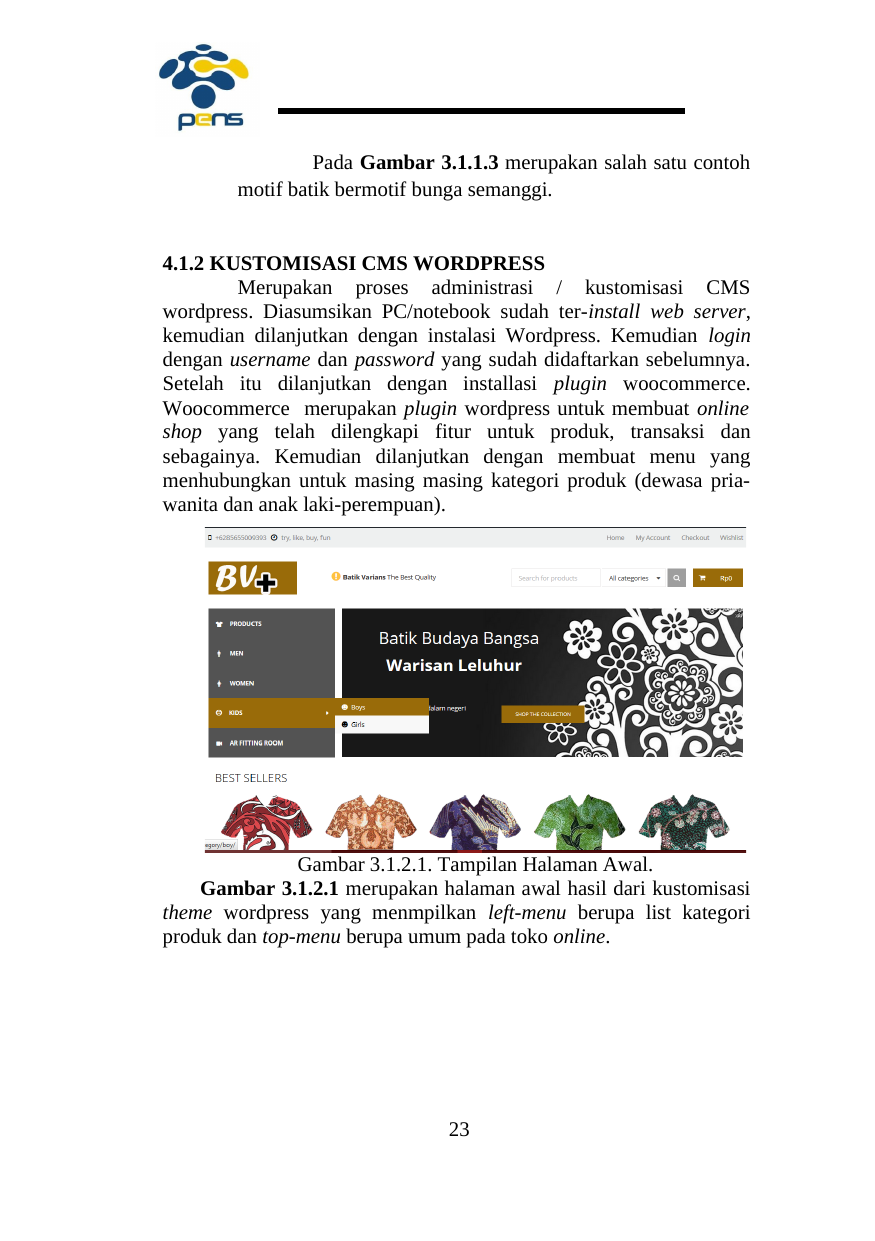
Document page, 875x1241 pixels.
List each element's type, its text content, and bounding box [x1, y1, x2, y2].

list KUSTOMISASI CMS WORDPRESS [162, 251, 751, 275]
text Merupakan proses administrasi / kustomisasi CMS wordpress. Diasumsikan PC/notebook sudah ter-install web server, kemudian dilanjutkan dengan instalasi Wordpress. Kemudian login dengan username dan password yang sudah didaftarkan sebelumnya. Setelah itu dilanjutkan dengan installasi plugin woocommerce. Woocommerce merupakan plugin wordpress untuk membuat online shop yang telah dilengkapi fitur untuk produk, transaksi dan sebagainya. Kemudian dilanjutkan dengan membuat menu yang menhubungkan untuk masing masing kategori produk (dewasa pria-wanita dan anak laki-perempuan). [162, 275, 751, 516]
list Pada Gambar 3.1.1.3 merupakan salah satu contoh motif batik bermotif bunga semanggi. [237, 150, 751, 201]
picture [155, 42, 260, 137]
text Gambar 3.1.2.1. Tampilan Halaman Awal. [162, 852, 751, 876]
text Gambar 3.1.2.1 merupakan halaman awal hasil dari kustomisasi theme wordpress yang menmpilkan left-menu berupa list kategori produk dan top-menu berupa umum pada toko online. [162, 876, 751, 948]
picture [204, 527, 747, 853]
